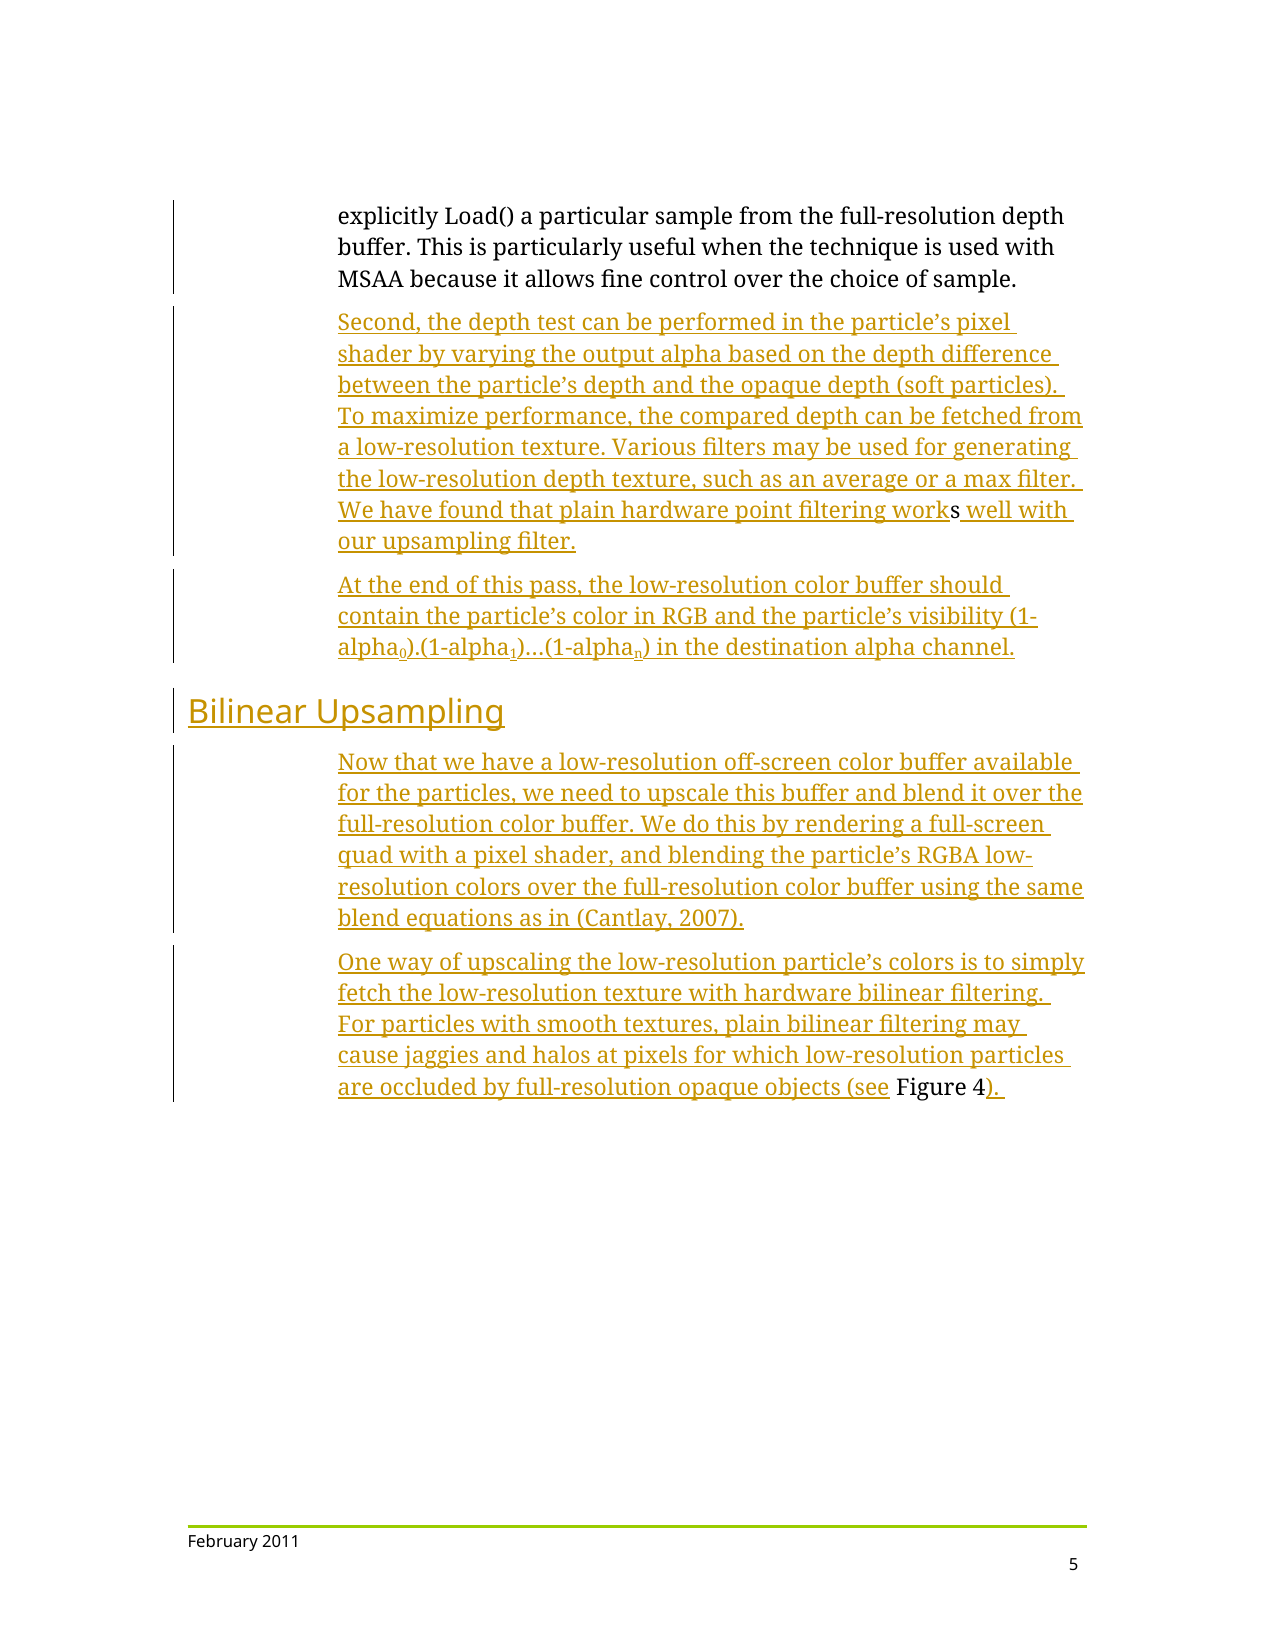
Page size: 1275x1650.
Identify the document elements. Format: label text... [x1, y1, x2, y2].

text s [337, 306, 1087, 556]
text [337, 200, 1087, 294]
text Figure 4 [337, 945, 1087, 1102]
